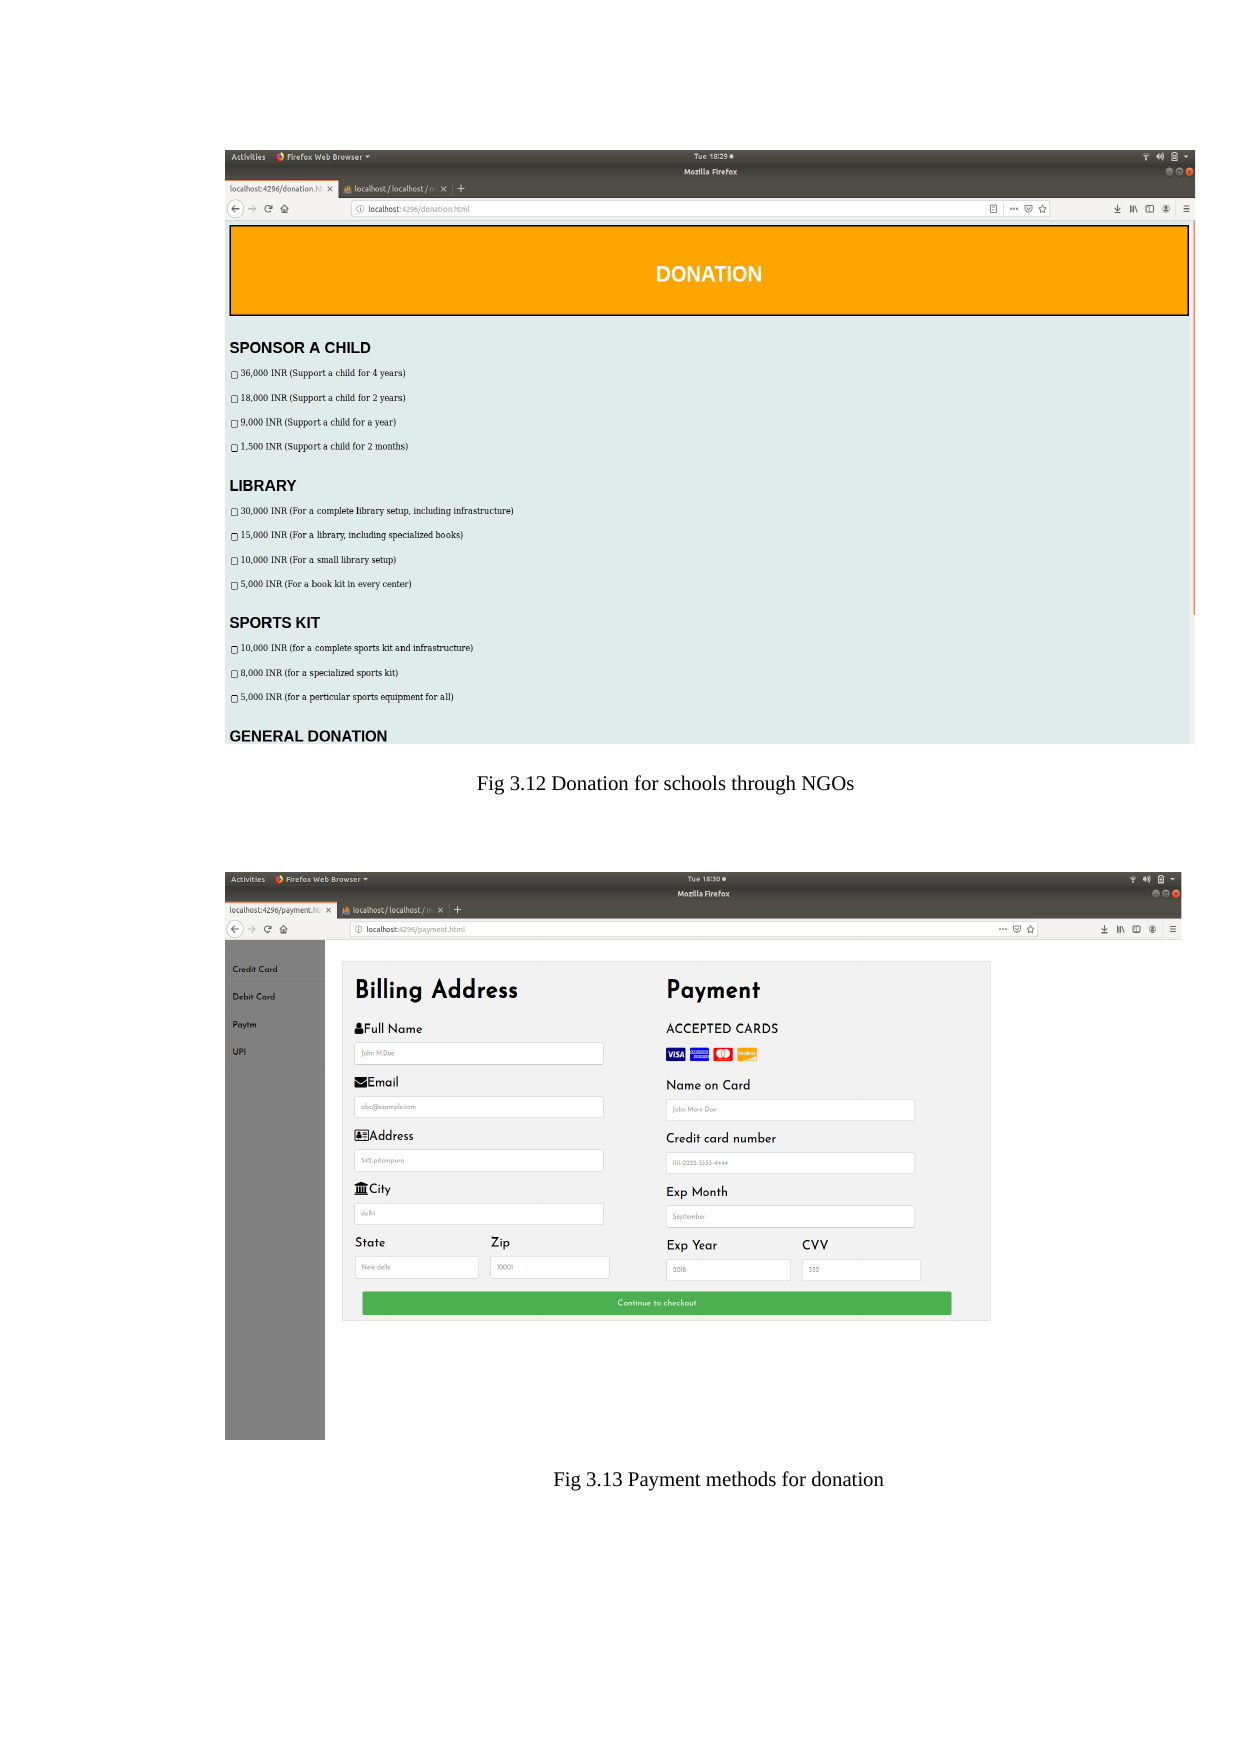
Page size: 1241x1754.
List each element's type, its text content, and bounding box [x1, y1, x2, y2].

picture [225, 150, 1196, 744]
text Fig 3.12 Donation for schools through NGOs [225, 771, 1106, 795]
text Fig 3.13 Payment methods for donation [225, 1467, 1106, 1491]
picture [225, 872, 1182, 1440]
